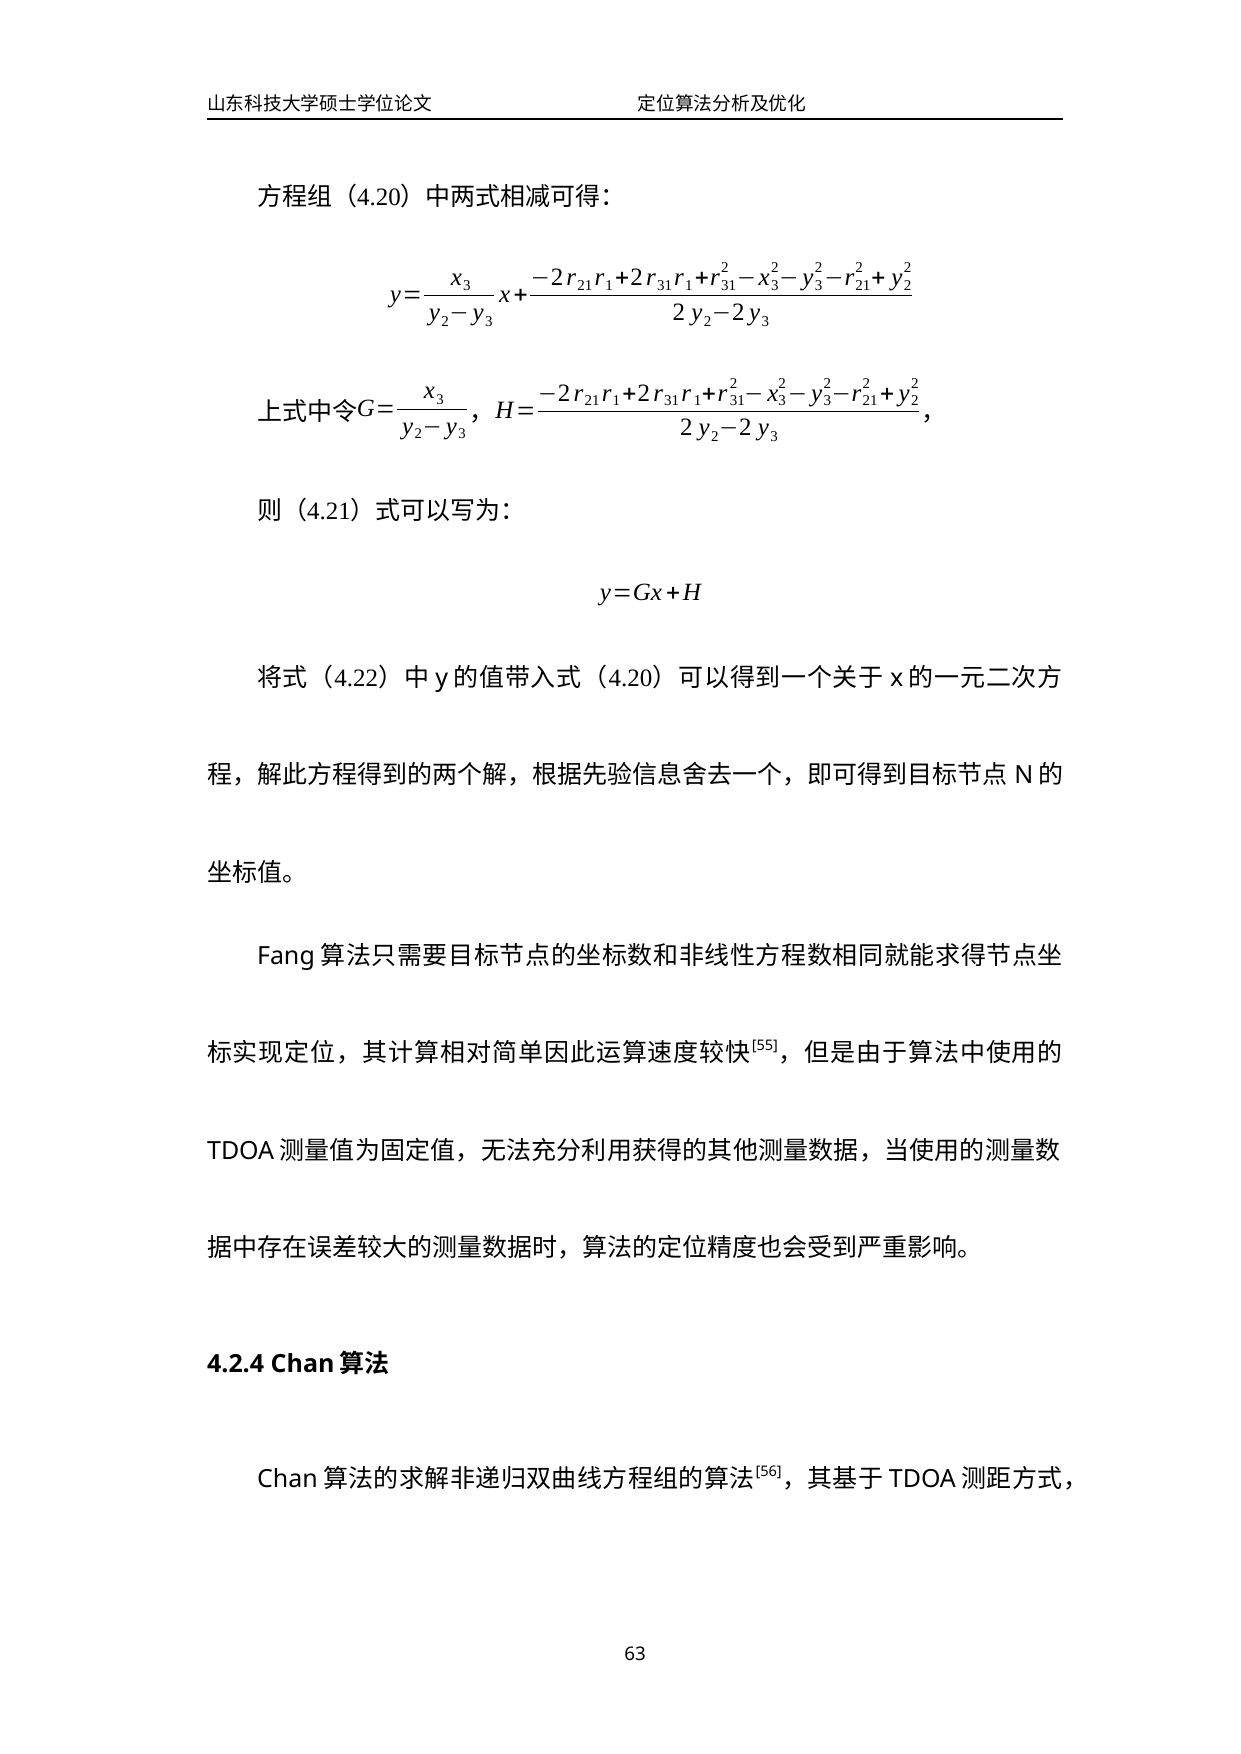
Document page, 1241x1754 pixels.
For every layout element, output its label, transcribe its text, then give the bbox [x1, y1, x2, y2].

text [207, 1444, 1063, 1509]
text 上式中令，， [207, 361, 1063, 458]
text 式（4.21） [207, 245, 1063, 343]
text 式（4.22） [207, 559, 1063, 624]
text 则（4.21）式可以写为： [207, 476, 1063, 541]
text 方程组（4.20）中两式相减可得： [207, 162, 1063, 227]
subtitle 4.2.4 Chan算法 [207, 1329, 1063, 1394]
text 将式（4.22）中y的值带入式（4.20）可以得到一个关于x的一元二次方程，解此方程得到的两个解，根据先验信息舍去一个，即可得到目标节点N的坐标值。 [207, 643, 1063, 903]
text Fang算法只需要目标节点的坐标数和非线性方程数相同就能求得节点坐标实现定位，其计算相对简单因此运算速度较快[55]，但是由于算法中使用的TDOA测量值为固定值，无法充分利用获得的其他测量数据，当使用的测量数据中存在误差较大的测量数据时，算法的定位精度也会受到严重影响。 [207, 921, 1063, 1278]
